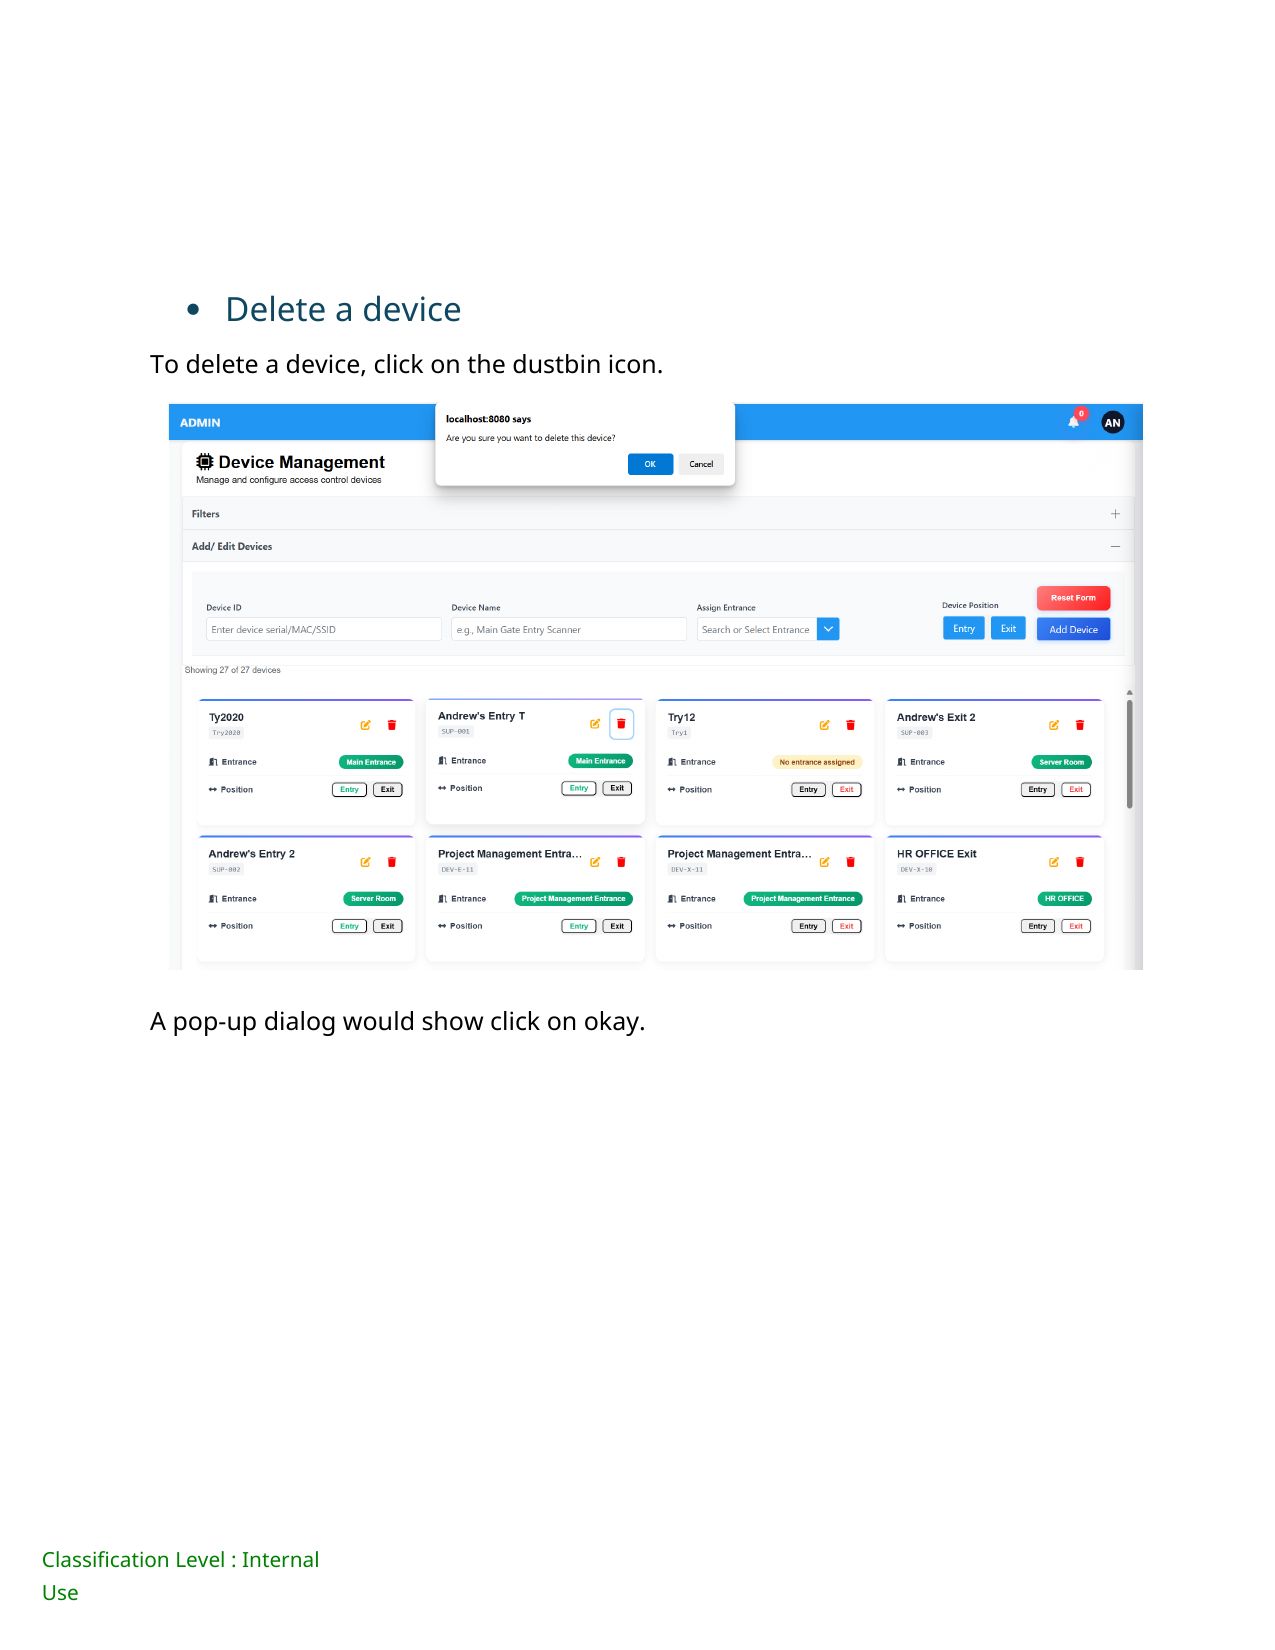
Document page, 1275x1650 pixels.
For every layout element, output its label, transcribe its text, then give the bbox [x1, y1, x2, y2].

text To delete a device, click on the dustbin icon. [150, 346, 1125, 380]
subtitle Delete a device [187, 285, 1125, 331]
text A pop-up dialog would show click on okay. [150, 1003, 1125, 1037]
